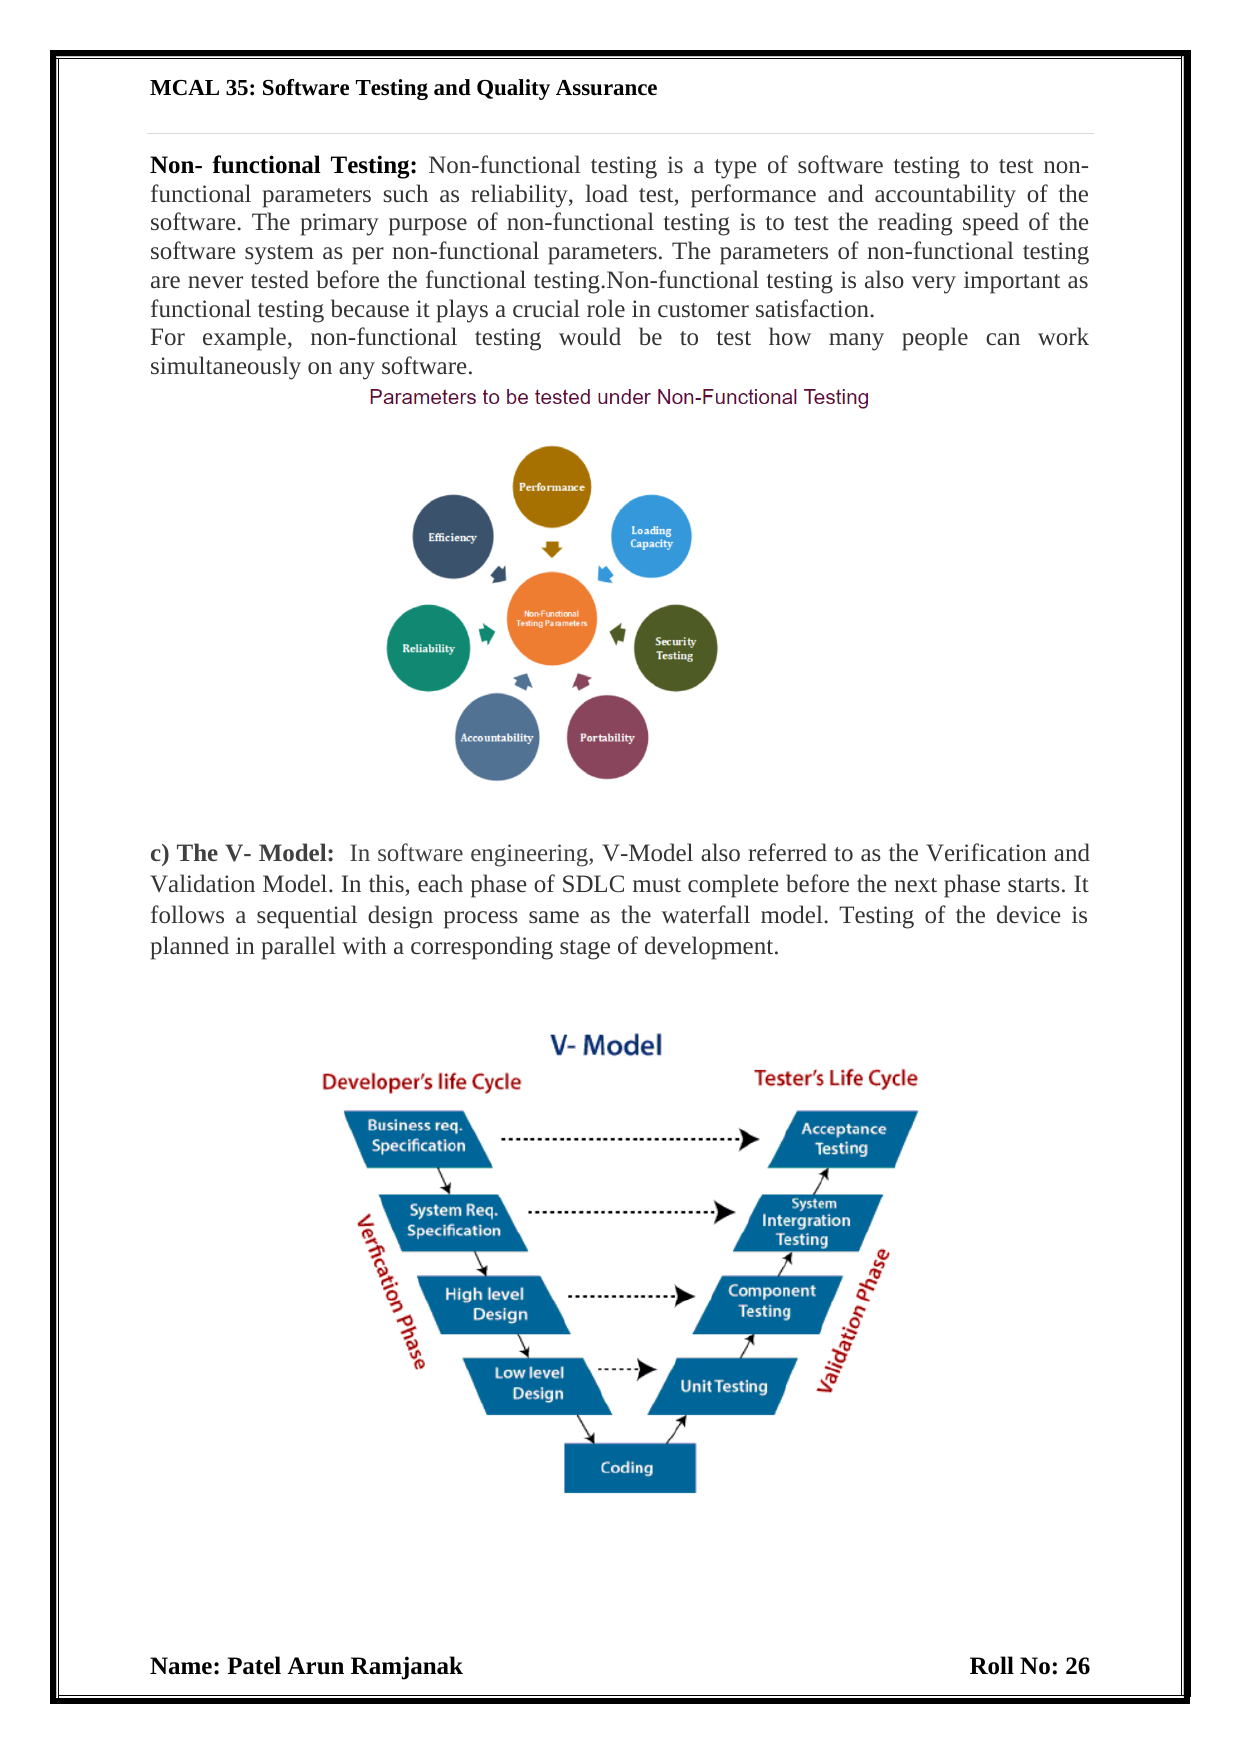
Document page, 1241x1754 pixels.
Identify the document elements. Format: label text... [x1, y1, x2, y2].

text c) The V- Model: In software engineering, V-Model also referred to as the Verification and Validation Model. In this, each phase of SDLC must complete before the next phase starts. It follows a sequential design process same as the waterfall model. Testing of the device is planned in parallel with a corresponding stage of development. [150, 928, 1090, 959]
text For example, non-functional testing would be to test how many people can work simultaneously on any software. [150, 322, 1090, 380]
picture [308, 1026, 932, 1507]
text Non- functional Testing: Non-functional testing is a type of software testing to test non-functional parameters such as reliability, load test, performance and accountability of the software. The primary purpose of non-functional testing is to test the reading speed of the software system as per non-functional parameters. The parameters of non-functional testing are never tested before the functional testing.Non-functional testing is also very important as functional testing because it plays a crucial role in customer satisfaction. [150, 150, 1090, 322]
picture [361, 380, 879, 790]
